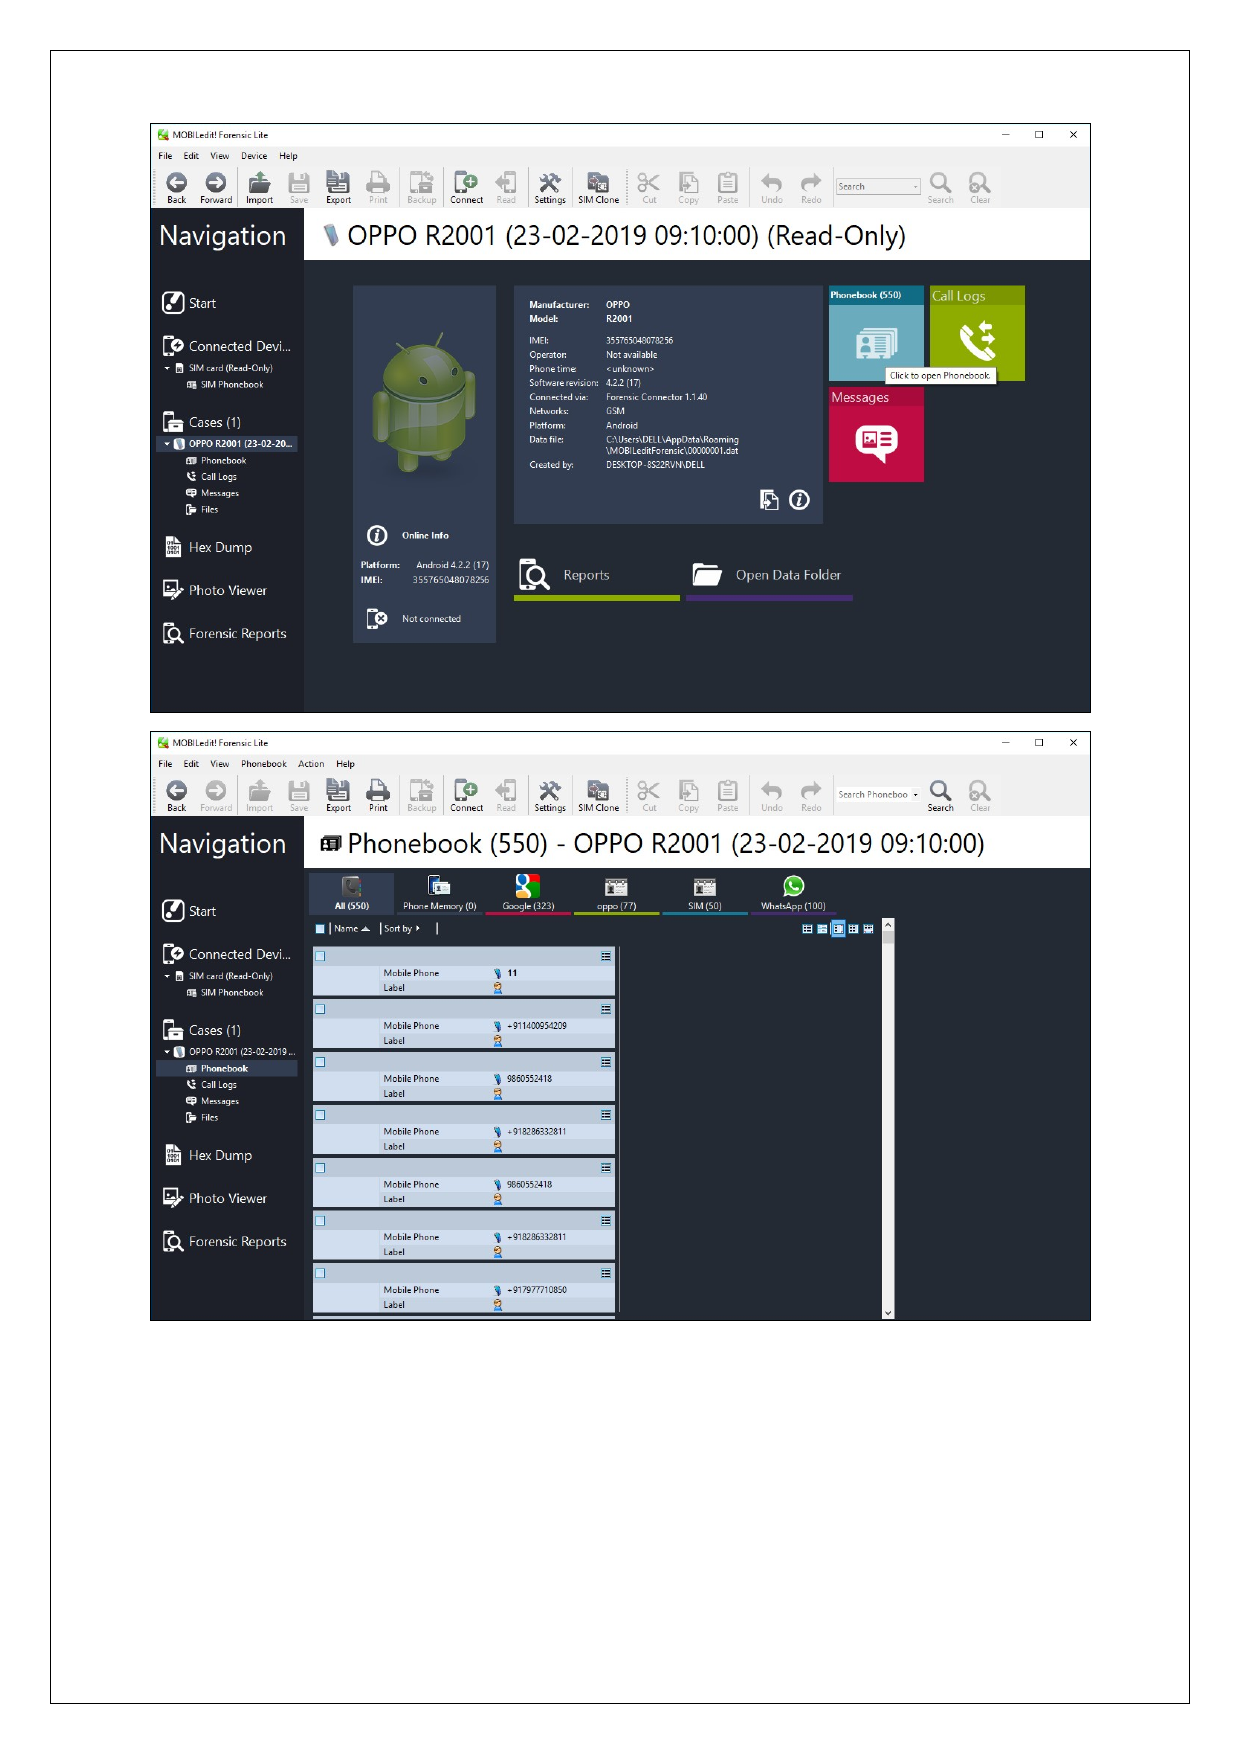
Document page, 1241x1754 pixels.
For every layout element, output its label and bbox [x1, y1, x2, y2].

picture [151, 732, 1090, 1320]
picture [151, 124, 1090, 712]
